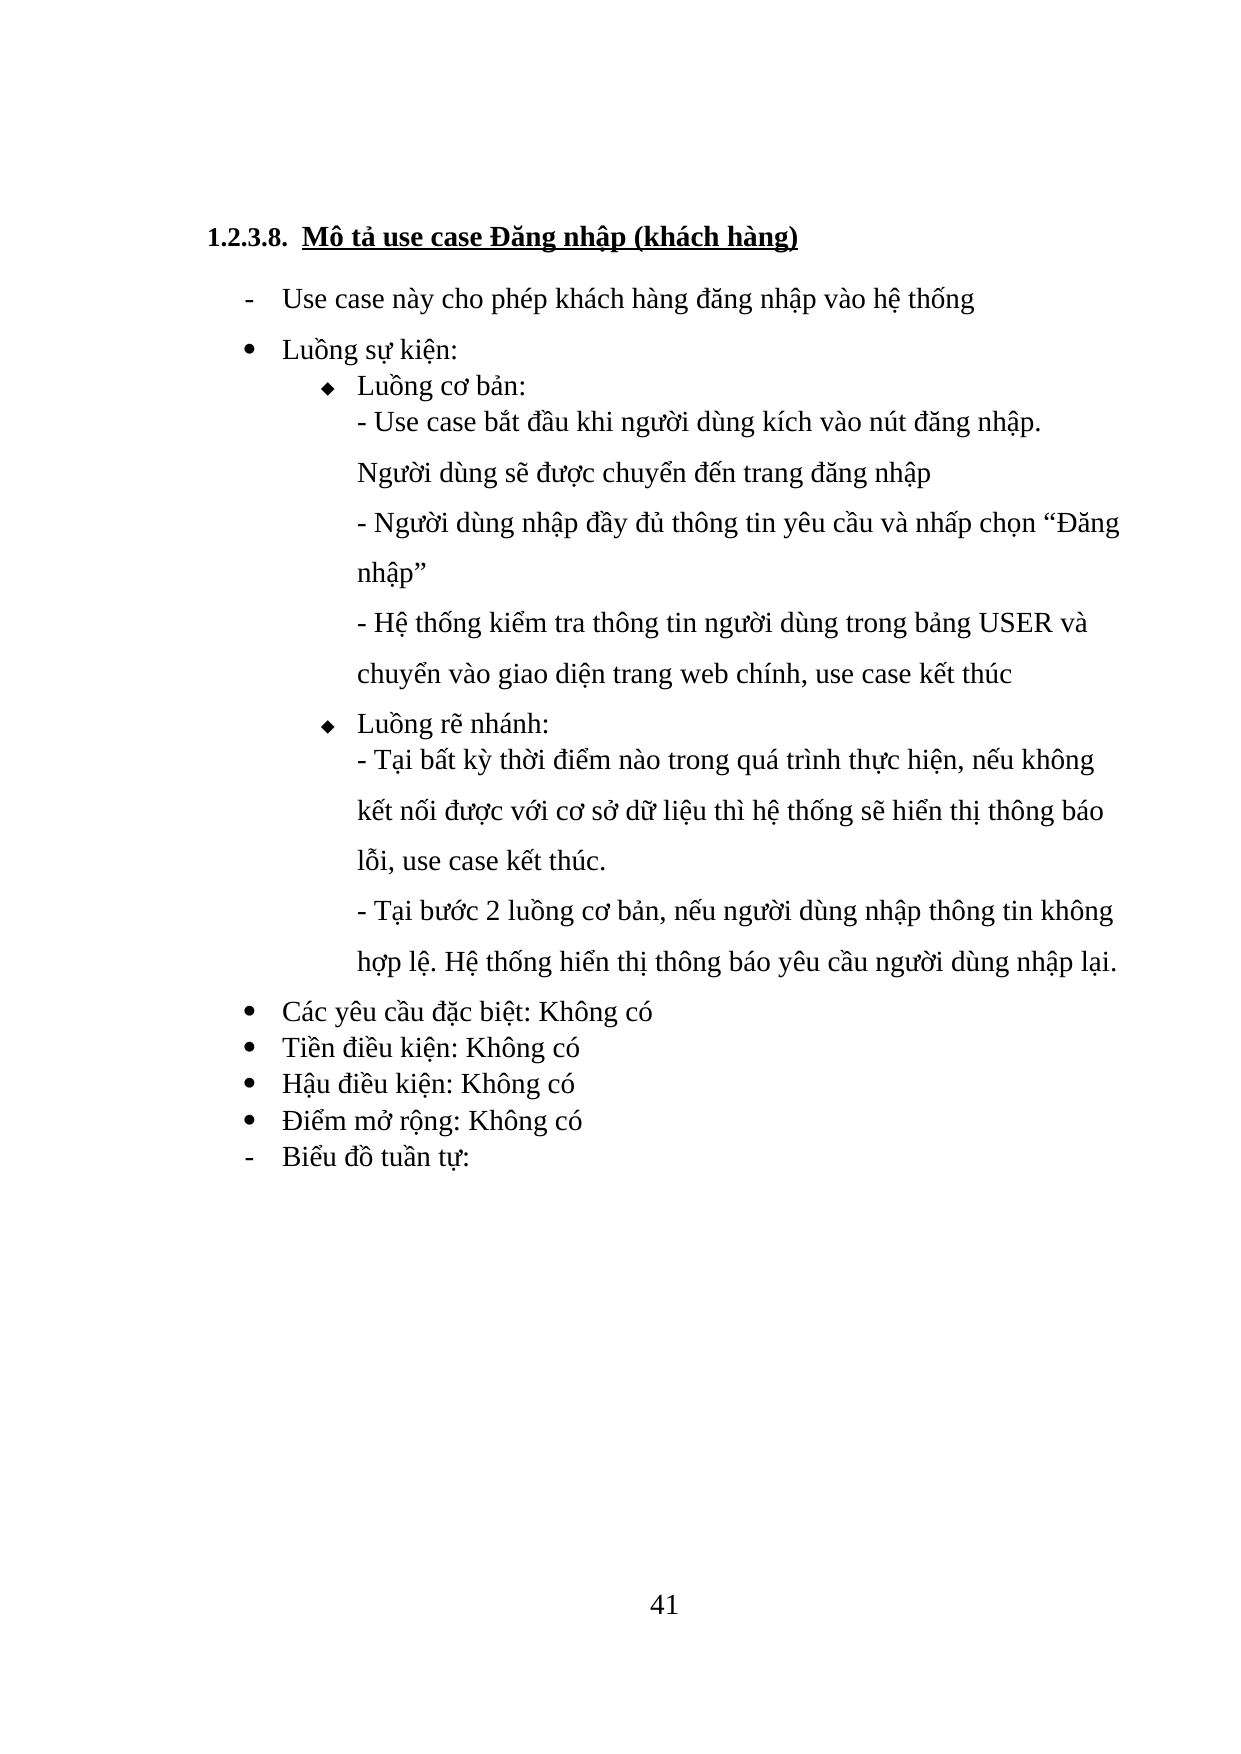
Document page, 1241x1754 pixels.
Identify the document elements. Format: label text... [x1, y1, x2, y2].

list Luồng cơ bản: [319, 368, 1122, 402]
list - Tại bất kỳ thời điểm nào trong quá trình thực hiện, nếu không kết nối được với cơ sở dữ liệu thì hệ thống sẽ hiển thị thông báo lỗi, use case kết thúc. [357, 742, 1122, 877]
list Luồng sự kiện: [244, 332, 1122, 366]
list Biểu đồ tuần tự: [244, 1139, 1122, 1172]
list Luồng rẽ nhánh: [319, 706, 1122, 740]
subtitle Mô tả use case Đăng nhập (khách hàng) [207, 219, 1122, 252]
list Hậu điều kiện: Không có [244, 1066, 1122, 1100]
list Use case này cho phép khách hàng đăng nhập vào hệ thống [244, 282, 1122, 315]
list - Người dùng nhập đầy đủ thông tin yêu cầu và nhấp chọn “Đăng nhập” [357, 505, 1122, 589]
list Các yêu cầu đặc biệt: Không có [244, 994, 1122, 1028]
list - Hệ thống kiểm tra thông tin người dùng trong bảng USER và chuyển vào giao diện trang web chính, use case kết thúc [357, 606, 1122, 689]
list Điểm mở rộng: Không có [244, 1103, 1122, 1136]
list Tiền điều kiện: Không có [244, 1030, 1122, 1064]
list - Use case bắt đầu khi người dùng kích vào nút đăng nhập. Người dùng sẽ được chuyển đến trang đăng nhập [357, 404, 1122, 488]
list - Tại bước 2 luồng cơ bản, nếu người dùng nhập thông tin không hợp lệ. Hệ thống hiển thị thông báo yêu cầu người dùng nhập lại. [357, 893, 1122, 977]
